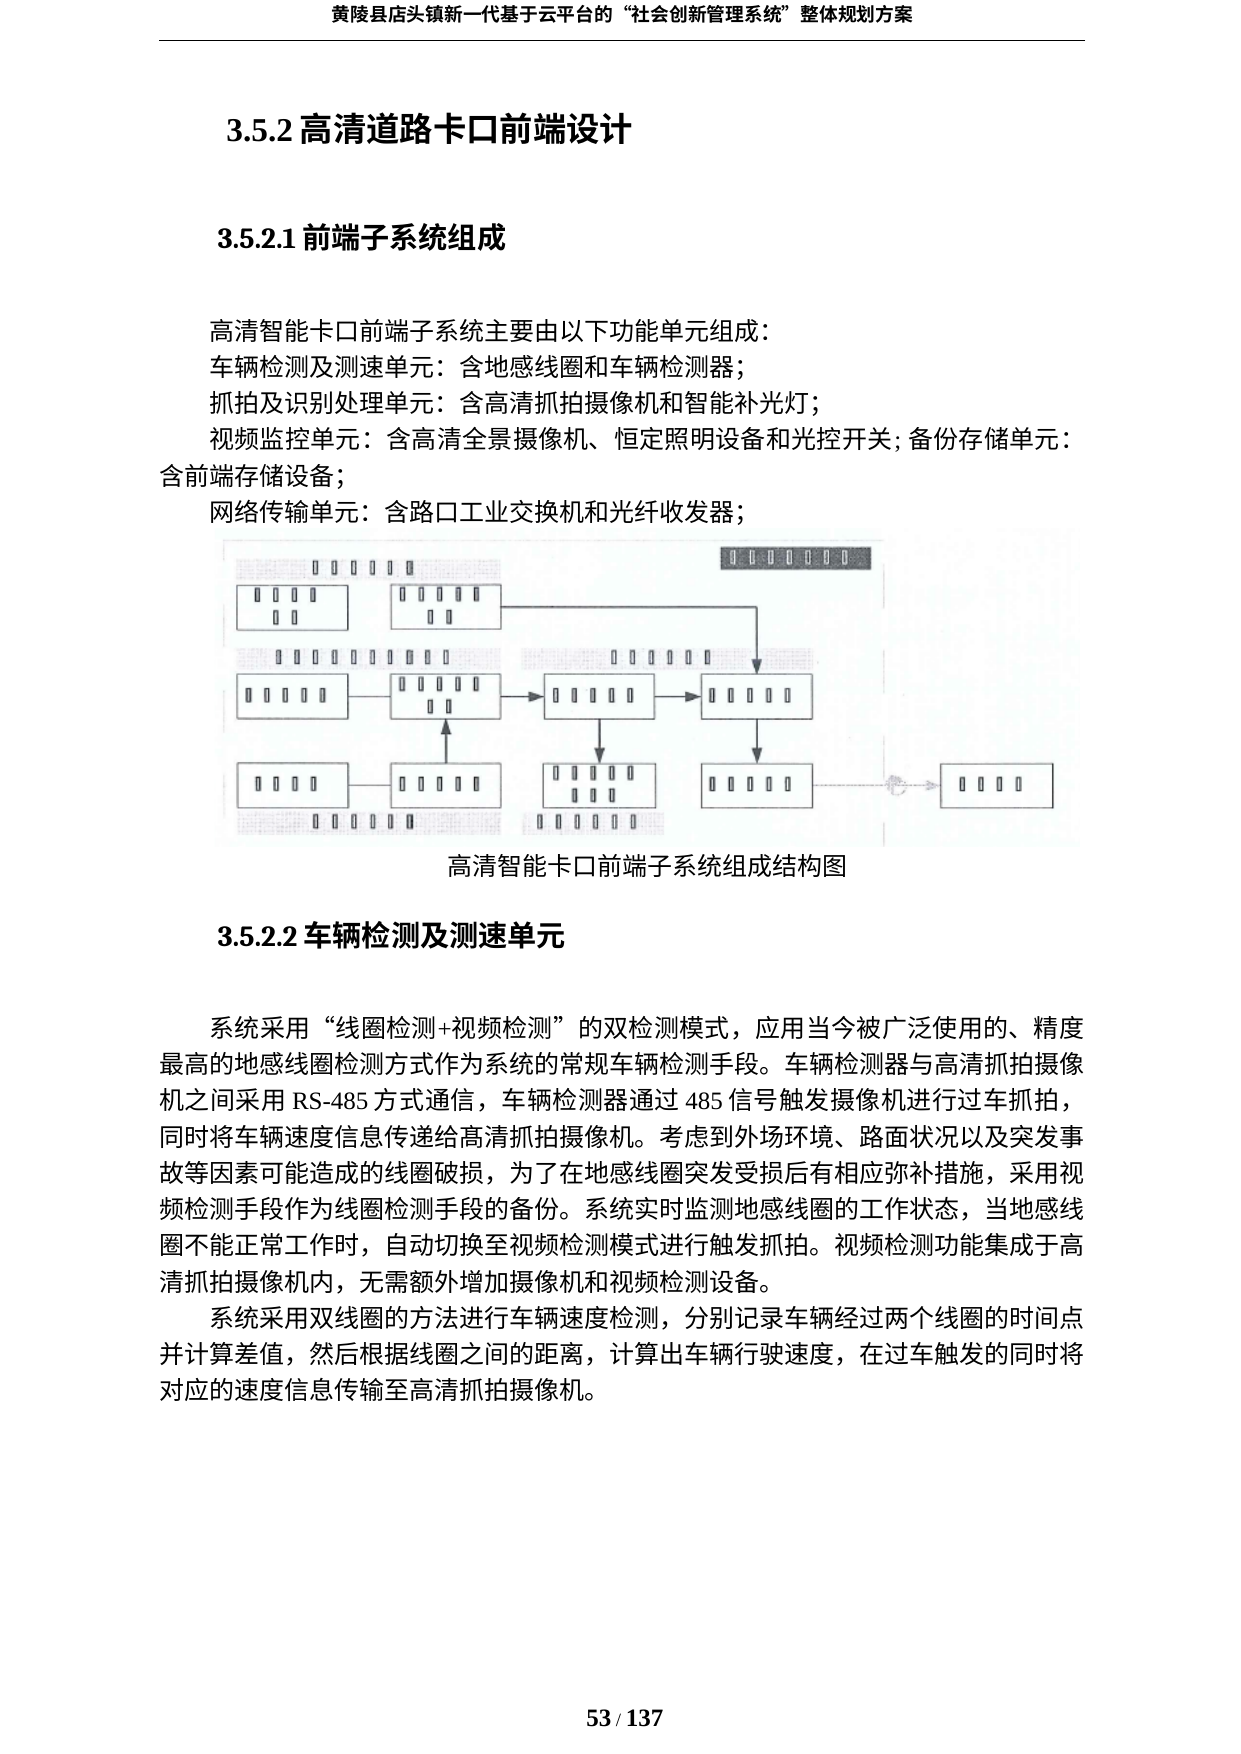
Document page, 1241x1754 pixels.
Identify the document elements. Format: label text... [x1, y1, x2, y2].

text 高清智能卡口前端子系统主要由以下功能单元组成： [159, 311, 1085, 347]
text 系统采用双线圈的方法进行车辆速度检测，分别记录车辆经过两个线圈的时间点并计算差值，然后根据线圈之间的距离，计算出车辆行驶速度，在过车触发的同时将对应的速度信息传输至高清抓拍摄像机。 [159, 1298, 1085, 1407]
text 视频监控单元：含高清全景摄像机、恒定照明设备和光控开关; 备份存储单元：含前端存储设备； [159, 420, 1085, 492]
subtitle 3.5.2.2车辆检测及测速单元 [159, 912, 1085, 954]
text 车辆检测及测速单元：含地感线圈和车辆检测器； [159, 347, 1085, 384]
text 抓拍及识别处理单元：含高清抓拍摄像机和智能补光灯； [159, 384, 1085, 420]
subtitle 3.5.2.1前端子系统组成 [159, 215, 1085, 257]
text 高清智能卡口前端子系统组成结构图 [159, 847, 1085, 883]
subtitle 3.5.2高清道路卡口前端设计 [159, 102, 1085, 151]
text 系统采用“线圈检测+视频检测”的双检测模式，应用当今被广泛使用的、精度最高的地感线圈检测方式作为系统的常规车辆检测手段。车辆检测器与高清抓拍摄像机之间采用RS-485方式通信，车辆检测器通过485信号触发摄像机进行过车抓拍，同时将车辆速度信息传递给髙清抓拍摄像机。考虑到外场环境、路面状况以及突发事故等因素可能造成的线圈破损，为了在地感线圈突发受损后有相应弥补措施，采用视频检测手段作为线圈检测手段的备份。系统实时监测地感线圈的工作状态，当地感线圈不能正常工作时，自动切换至视频检测模式进行触发抓拍。视频检测功能集成于高清抓拍摄像机内，无需额外增加摄像机和视频检测设备。 [159, 1008, 1085, 1298]
text 网络传输单元：含路口工业交换机和光纤收发器； [159, 492, 1085, 529]
picture [214, 528, 1080, 847]
